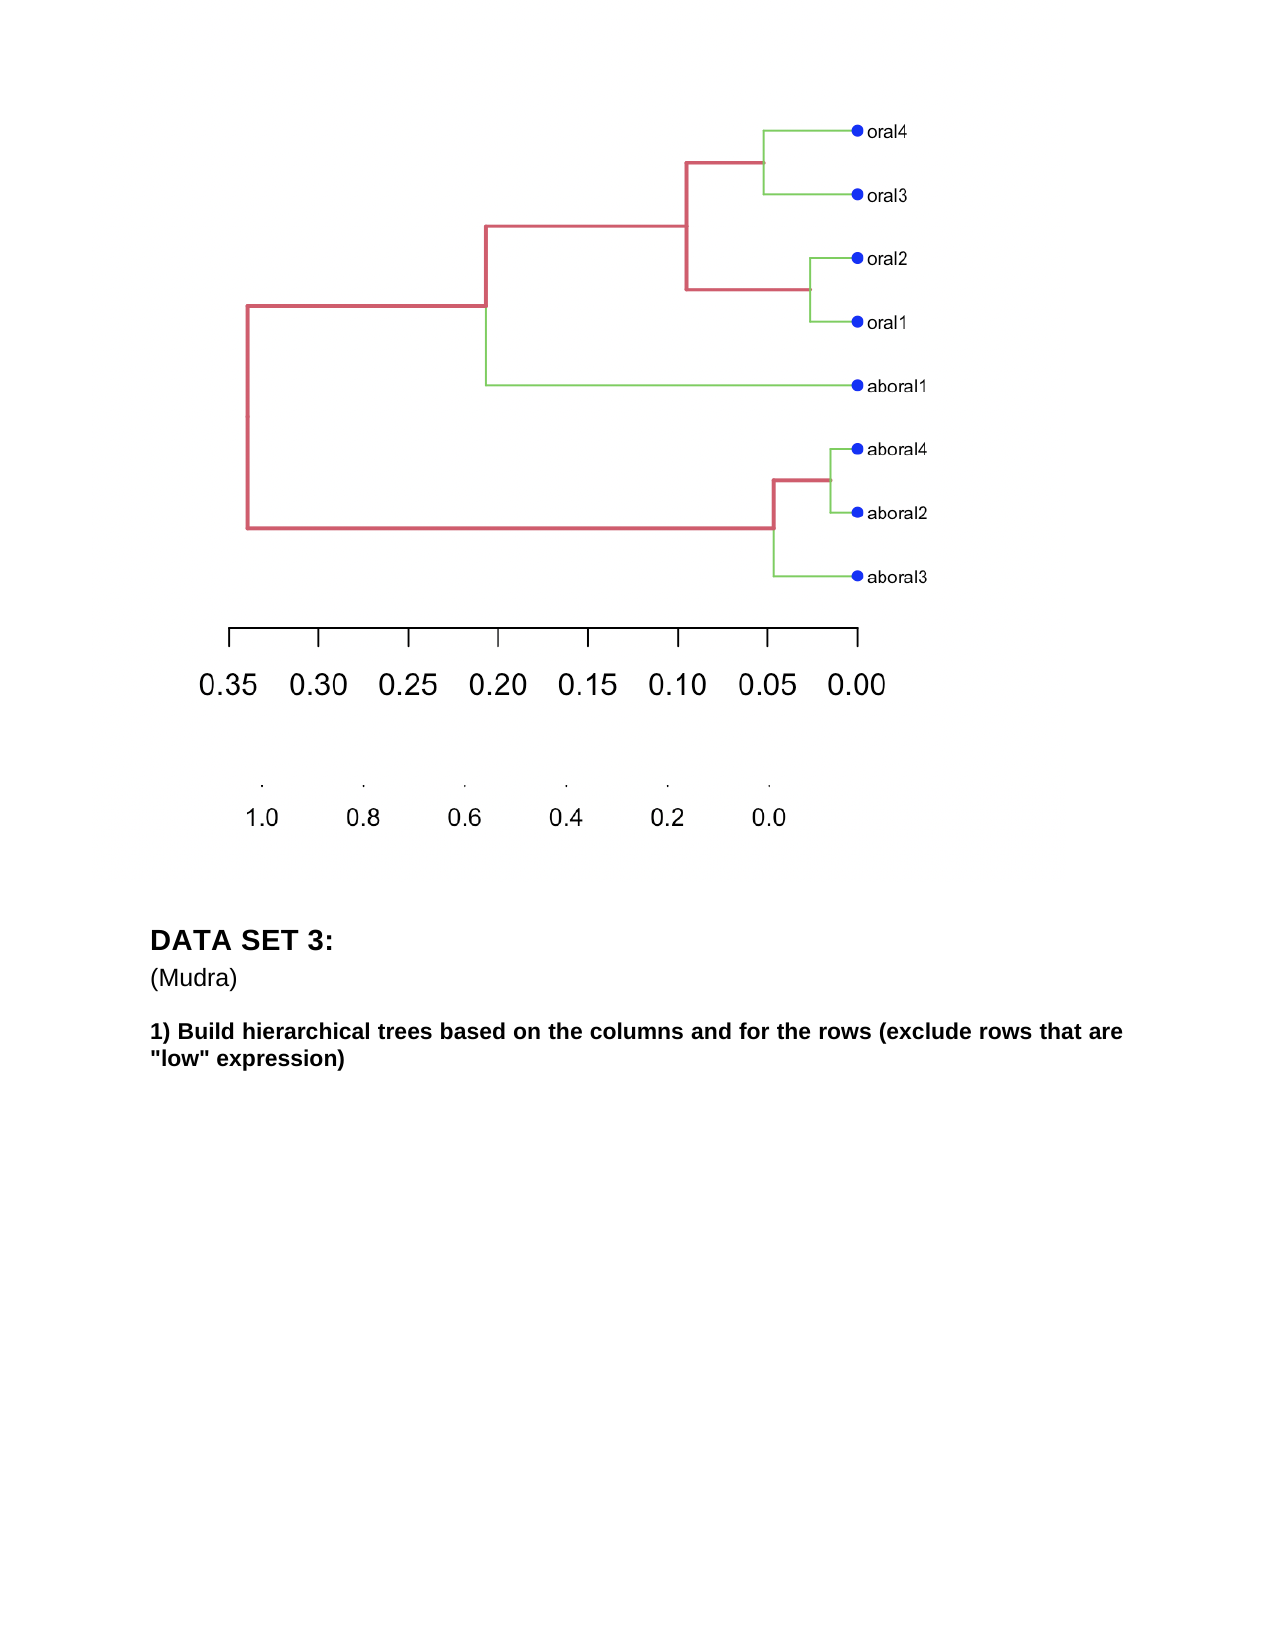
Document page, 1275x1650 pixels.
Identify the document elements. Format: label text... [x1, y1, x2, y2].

text (Mudra) [150, 962, 1125, 991]
picture [91, 0, 1067, 882]
text 1) Build hierarchical trees based on the columns and for the rows (exclude rows that are "low" expression) [150, 1018, 1125, 1072]
subtitle Data set 3: [150, 150, 1125, 957]
